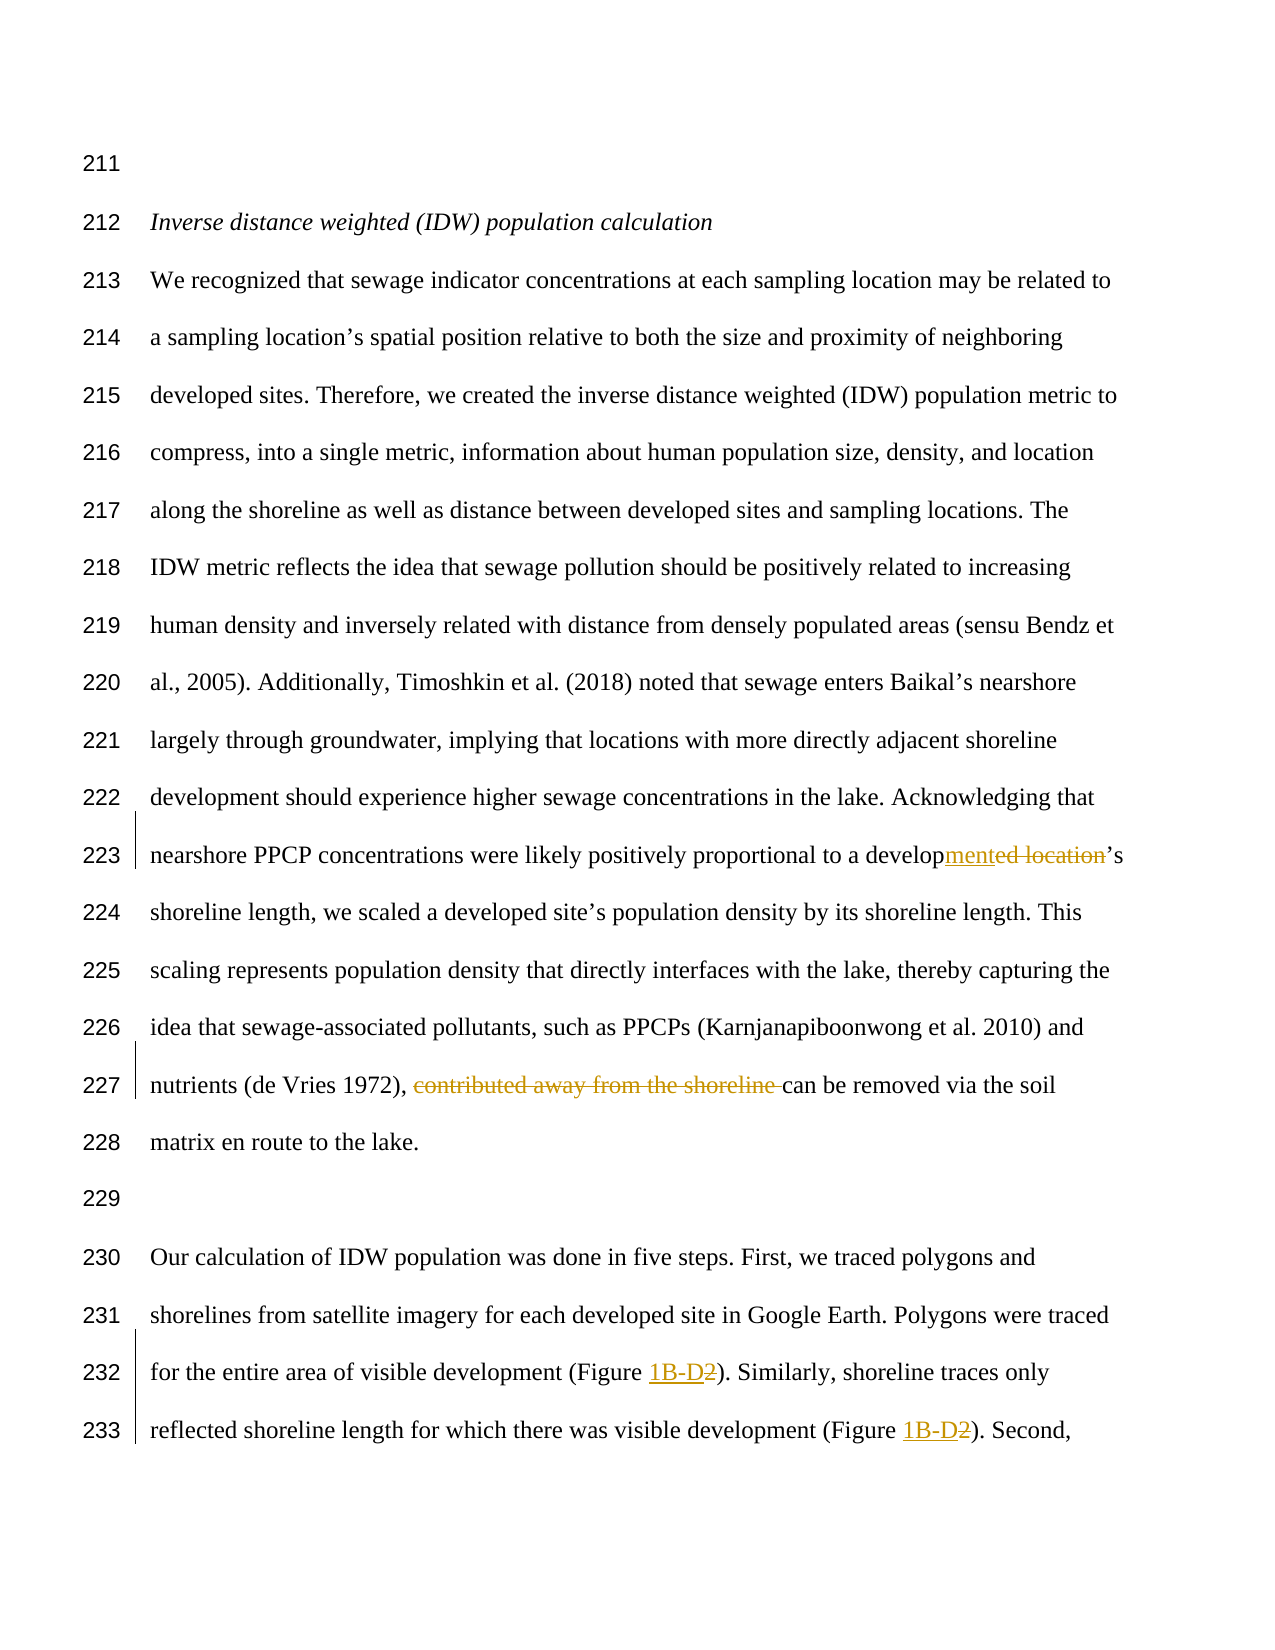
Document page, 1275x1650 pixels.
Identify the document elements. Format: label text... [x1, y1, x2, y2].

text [150, 1242, 1125, 1444]
text Inverse distance weighted (IDW) population calculation [150, 207, 1125, 236]
text We recognized that sewage indicator concentrations at each sampling location may be related to a sampling location’s spatial position relative to both the size and proximity of neighboring developed sites. Therefore, we created the inverse distance weighted (IDW) population metric to compress, into a single metric, information about human population size, density, and location along the shoreline as well as distance between developed sites and sampling locations. The IDW metric reflects the idea that sewage pollution should be positively related to increasing human density and inversely related with distance from densely populated areas (sensu Bendz et al., 2005). Additionally, Timoshkin et al. (2018) noted that sewage enters Baikal’s nearshore largely through groundwater, implying that locations with more directly adjacent shoreline development should experience higher sewage concentrations in the lake. Acknowledging that nearshore PPCP concentrations were likely positively proportional to a develop’s shoreline length, we scaled a developed site’s population density by its shoreline length. This scaling represents population density that directly interfaces with the lake, thereby capturing the idea that sewage-associated pollutants, such as PPCPs (Karnjanapiboonwong et al. 2010) and nutrients (de Vries 1972), can be removed via the soil matrix en route to the lake. [150, 265, 1125, 1156]
